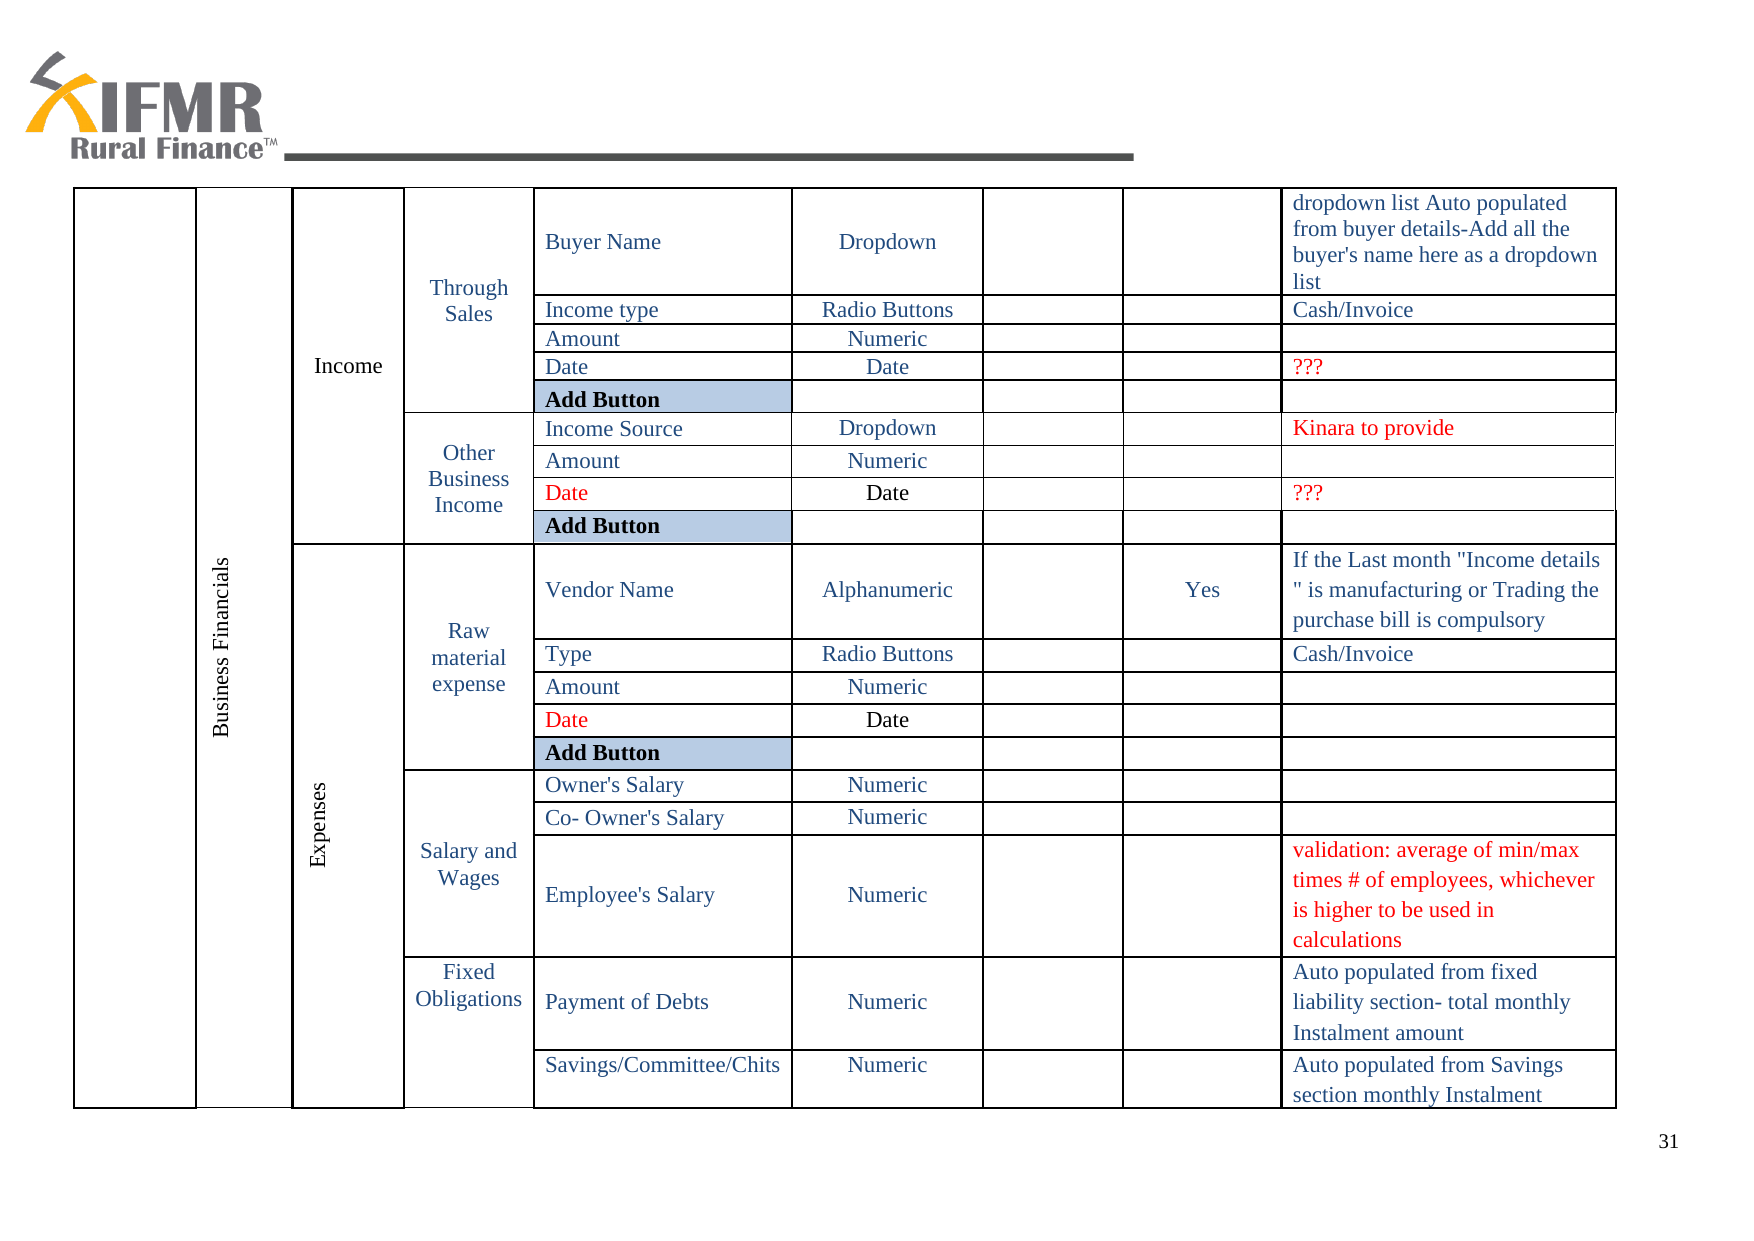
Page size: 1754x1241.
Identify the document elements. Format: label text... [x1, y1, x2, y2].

table_cell [1124, 640, 1280, 671]
table_cell Numeric [793, 673, 982, 703]
table_cell [984, 325, 1122, 351]
table_cell [984, 511, 1122, 542]
table_cell [984, 836, 1122, 956]
table_cell Numeric [793, 958, 982, 1048]
table_cell [984, 381, 1122, 412]
table_cell Alphanumeric [793, 545, 982, 638]
table_cell [1124, 738, 1280, 769]
table_cell Vendor Name [535, 545, 791, 638]
table_cell Other Business Income [405, 413, 533, 542]
table_cell [984, 673, 1122, 703]
table_cell Amount [535, 325, 791, 351]
table_cell [1124, 446, 1281, 477]
table_cell [1283, 325, 1615, 351]
table_cell [1124, 705, 1280, 736]
table_cell [984, 296, 1122, 322]
table_cell Kinara to provide [1282, 412, 1615, 444]
table_cell Income type [535, 296, 791, 322]
table_cell [1283, 771, 1615, 801]
table_cell [984, 353, 1122, 379]
table_cell [984, 545, 1122, 638]
table_cell Date [535, 705, 791, 736]
table_cell Dropdown [793, 189, 982, 294]
table_cell [1124, 478, 1281, 509]
table_cell Owner's Salary [535, 771, 791, 801]
table_cell [793, 738, 982, 769]
table_cell Date [793, 705, 982, 736]
table_cell [984, 803, 1122, 833]
picture [18, 45, 284, 166]
table_cell [984, 771, 1122, 801]
table_cell Numeric [793, 836, 982, 956]
table_cell [793, 381, 982, 412]
table_cell Numeric [793, 803, 982, 833]
table_cell Income [294, 189, 403, 542]
table_cell Add Button [535, 381, 791, 412]
table_cell Type [535, 640, 791, 671]
table_cell Amount [534, 446, 791, 477]
table_cell [984, 958, 1122, 1048]
table_cell ??? [1282, 477, 1615, 509]
table_cell [1124, 958, 1280, 1048]
table_cell Raw material expense [405, 545, 533, 769]
table_cell [984, 413, 1123, 444]
table_cell Business Financials [197, 188, 291, 1107]
table_cell Numeric [793, 1051, 982, 1107]
table_cell [1283, 803, 1615, 833]
table_cell [1282, 445, 1615, 477]
table_cell [1124, 673, 1280, 703]
table_cell Add Button [534, 511, 791, 542]
table_cell [1124, 353, 1280, 379]
table_cell Savings/Committee/Chits [535, 1051, 791, 1107]
table_cell [1124, 381, 1280, 412]
table_cell dropdown list Auto populated from buyer details-Add all the buyer's name here as a dropdown list [1283, 189, 1615, 294]
table_cell [1124, 189, 1280, 294]
table_cell [984, 478, 1123, 509]
table_cell [984, 189, 1122, 294]
table_cell [1124, 296, 1280, 322]
table_cell Cash/Invoice [1283, 640, 1615, 671]
table_cell Income Source [534, 413, 791, 444]
table_cell Yes [1124, 545, 1280, 638]
table_cell Fixed Obligations [405, 958, 533, 1107]
table_cell Co- Owner's Salary [535, 803, 791, 833]
table_cell validation: average of min/max times # of employees, whichever is higher to be used in calculations [1283, 836, 1615, 956]
table_cell Numeric [792, 446, 983, 477]
table_cell Auto populated from fixed liability section- total monthly Instalment amount [1283, 958, 1615, 1048]
table_cell [1283, 510, 1615, 542]
table_cell ??? [1283, 353, 1615, 379]
table_cell Date [792, 478, 983, 509]
table_cell Date [535, 353, 791, 379]
table_cell Payment of Debts [535, 958, 791, 1048]
table_cell Cash/Invoice [1283, 296, 1615, 322]
table_cell Dropdown [792, 413, 983, 444]
table_cell [1283, 673, 1615, 703]
table_cell [1124, 771, 1280, 801]
table_cell Employee's Salary [535, 836, 791, 956]
table_cell [1283, 381, 1615, 412]
table_cell Expenses [294, 545, 403, 1107]
table_cell Amount [535, 673, 791, 703]
table_cell Through Sales [405, 188, 533, 412]
table_cell [793, 511, 982, 542]
table_cell Add Button [535, 738, 791, 769]
table_cell [1124, 325, 1280, 351]
table_cell If the Last month "Income details " is manufacturing or Trading the purchase bill is compulsory [1283, 545, 1615, 638]
table_cell Auto populated from Savings section monthly Instalment amount [1283, 1051, 1615, 1107]
table_cell Date [793, 353, 982, 379]
table_cell Buyer Name [535, 189, 791, 294]
table_cell Radio Buttons [793, 640, 982, 671]
table_cell [1124, 803, 1280, 833]
table_cell Radio Buttons [793, 296, 982, 322]
table_cell [1124, 1051, 1280, 1107]
table_cell [984, 705, 1122, 736]
table_cell [1283, 705, 1615, 736]
table_cell [984, 640, 1122, 671]
table_cell Date [534, 478, 791, 509]
table_cell Numeric [793, 325, 982, 351]
table_cell [984, 738, 1122, 769]
table_cell Salary and Wages [405, 771, 533, 956]
table_cell [1124, 511, 1280, 542]
table_cell Numeric [793, 771, 982, 801]
table_cell [1124, 836, 1280, 956]
table_cell [1283, 738, 1615, 769]
table_cell [984, 446, 1123, 477]
table_cell [1124, 413, 1281, 444]
table_cell [984, 1051, 1122, 1107]
